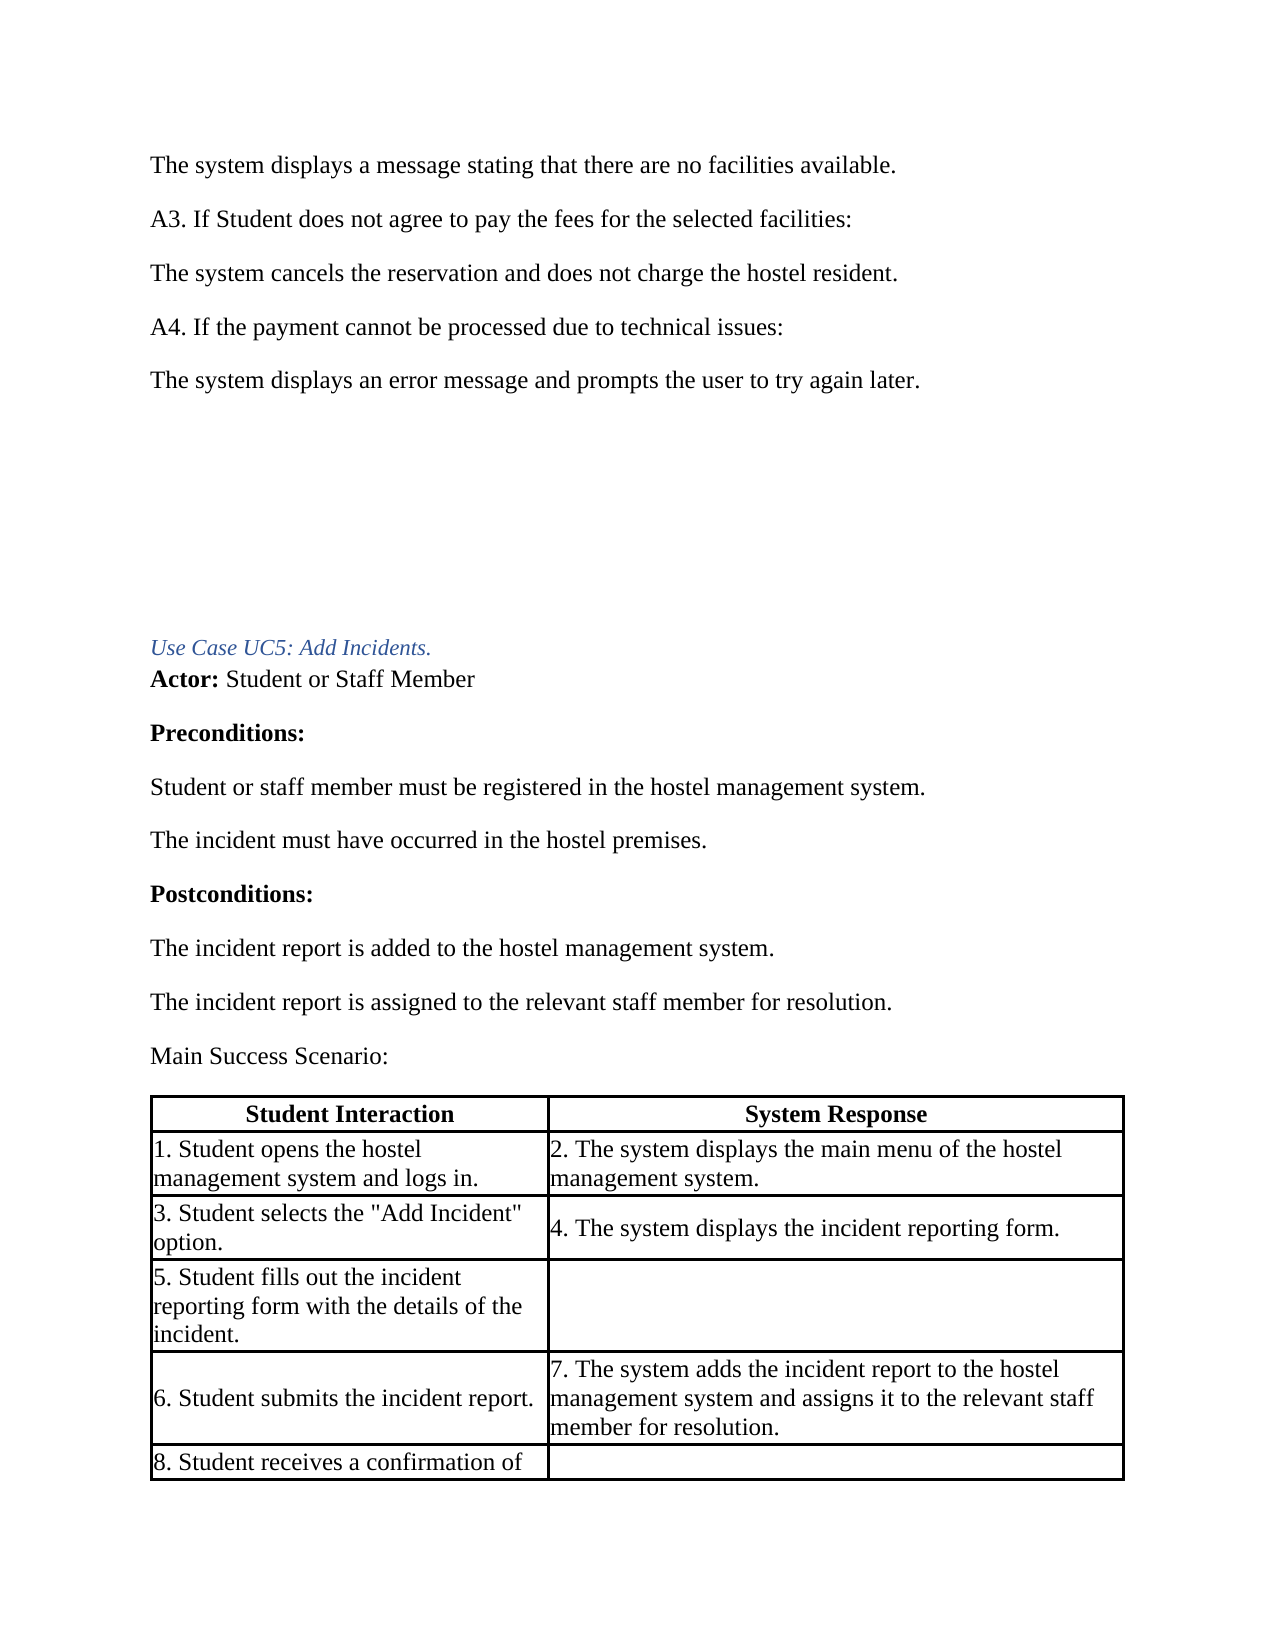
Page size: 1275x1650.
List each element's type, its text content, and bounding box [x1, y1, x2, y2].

table_cell 4. The system displays the incident reporting form. [550, 1197, 1122, 1257]
table_cell 1. Student opens the hostel management system and logs in. [153, 1133, 547, 1194]
table_header System Response [550, 1098, 1122, 1130]
text Student or staff member must be registered in the hostel management system. [150, 772, 1125, 801]
text Main Success Scenario: [150, 1041, 1125, 1070]
text Postconditions: [150, 879, 1125, 908]
text Preconditions: [150, 718, 1125, 747]
text A3. If Student does not agree to pay the fees for the selected facilities: [150, 204, 1125, 233]
table_cell 5. Student fills out the incident reporting form with the details of the incident. [153, 1261, 547, 1350]
text The system cancels the reservation and does not charge the hostel resident. [150, 258, 1125, 286]
text The incident must have occurred in the hostel premises. [150, 826, 1125, 854]
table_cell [153, 1446, 547, 1477]
text The incident report is assigned to the relevant staff member for resolution. [150, 987, 1125, 1016]
table_cell 3. Student selects the "Add Incident" option. [153, 1197, 547, 1257]
table_cell [550, 1261, 1122, 1350]
subtitle Use Case UC5: Add Incidents. [150, 634, 1125, 660]
text Actor: Student or Staff Member [150, 664, 1125, 693]
text The system displays a message stating that there are no facilities available. [150, 150, 1125, 179]
text The incident report is added to the hostel management system. [150, 933, 1125, 962]
table_cell [550, 1446, 1122, 1477]
table_cell 6. Student submits the incident report. [153, 1353, 547, 1442]
text A4. If the payment cannot be processed due to technical issues: [150, 312, 1125, 340]
text The system displays an error message and prompts the user to try again later. [150, 365, 1125, 394]
table_cell 2. The system displays the main menu of the hostel management system. [550, 1133, 1122, 1194]
table_cell 7. The system adds the incident report to the hostel management system and assigns it to the relevant staff member for resolution. [550, 1353, 1122, 1442]
table_header Student Interaction [153, 1098, 547, 1130]
